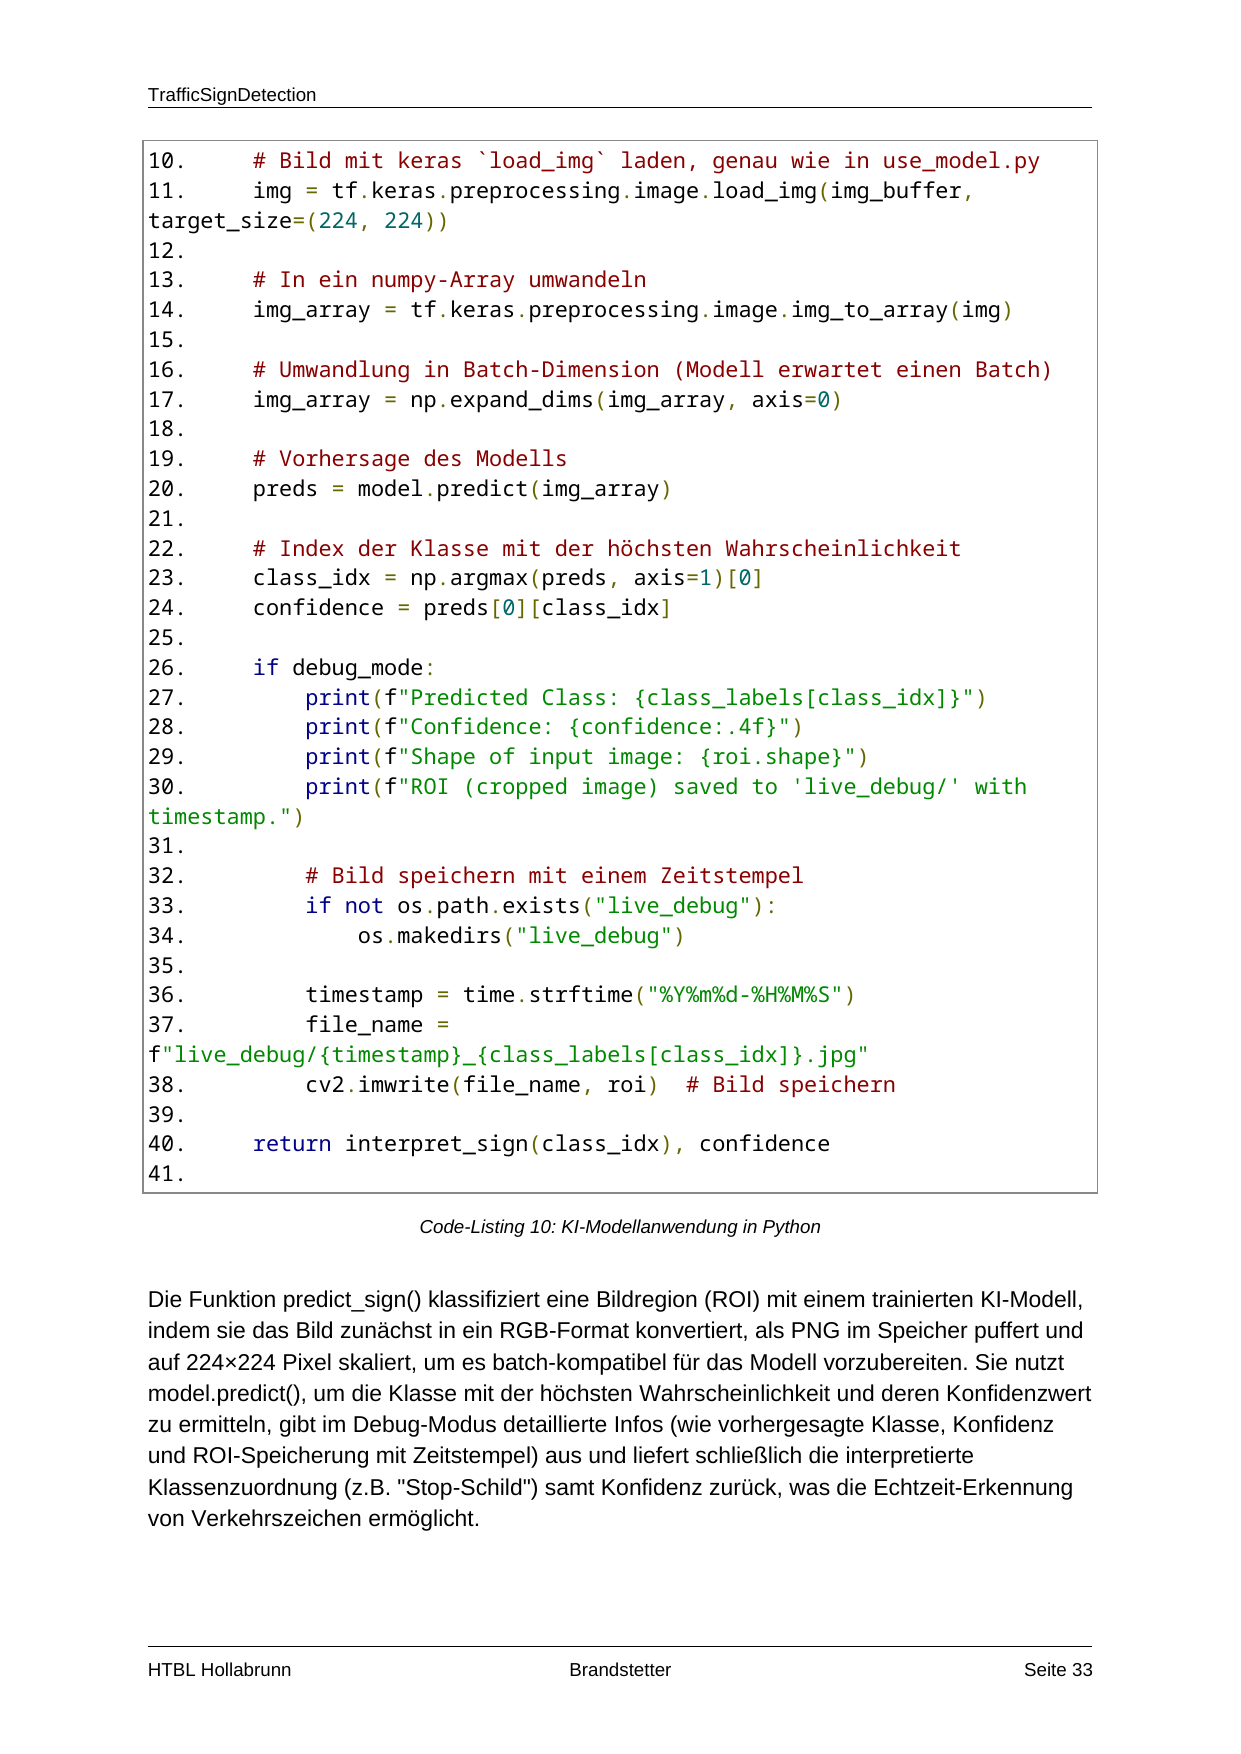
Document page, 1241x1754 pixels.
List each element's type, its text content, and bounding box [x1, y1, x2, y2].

text 21. [148, 503, 1092, 532]
text 15. [148, 324, 1092, 354]
text 10. # Bild mit keras `load_img` laden, genau wie in use_model.py [144, 141, 1097, 175]
text 22. # Index der Klasse mit der höchsten Wahrscheinlichkeit [148, 532, 1092, 562]
text 25. [148, 622, 1092, 652]
text 27. print(f"Predicted Class: {class_labels[class_idx]}") [148, 681, 1092, 711]
text 23. class_idx = np.argmax(preds, axis=1)[0] [148, 562, 1092, 592]
text 13. # In ein numpy-Array umwandeln [148, 264, 1092, 294]
text 14. img_array = tf.keras.preprocessing.image.img_to_array(img) [148, 294, 1092, 324]
text 39. [148, 1098, 1092, 1128]
text 31. [148, 830, 1092, 860]
text 40. return interpret_sign(class_idx), confidence [148, 1128, 1092, 1152]
text 17. img_array = np.expand_dims(img_array, axis=0) [148, 383, 1092, 413]
text 35. [148, 949, 1092, 979]
text 19. # Vorhersage des Modells [148, 443, 1092, 473]
text 12. [148, 234, 1092, 264]
text 11. img = tf.keras.preprocessing.image.load_img(img_buffer, target_size=(224, 224)) [148, 175, 1092, 234]
text 36. timestamp = time.strftime("%Y%m%d-%H%M%S") [148, 979, 1092, 1009]
text 16. # Umwandlung in Batch-Dimension (Modell erwartet einen Batch) [148, 354, 1092, 383]
text 24. confidence = preds[0][class_idx] [148, 592, 1092, 622]
text 33. if not os.path.exists("live_debug"): [148, 890, 1092, 920]
text 26. if debug_mode: [148, 652, 1092, 681]
text 28. print(f"Confidence: {confidence:.4f}") [148, 711, 1092, 741]
text 29. print(f"Shape of input image: {roi.shape}") [148, 741, 1092, 771]
text 34. os.makedirs("live_debug") [148, 920, 1092, 949]
text 20. preds = model.predict(img_array) [148, 473, 1092, 503]
text Die Funktion predict_sign() klassifiziert eine Bildregion (ROI) mit einem trainierten KI-Modell, indem sie das Bild zunächst in ein RGB-Format konvertiert, als PNG im Speicher puffert und auf 224×224 Pixel skaliert, um es batch-kompatibel für das Modell vorzubereiten. Sie nutzt model.predict(), um die Klasse mit der höchsten Wahrscheinlichkeit und deren Konfidenzwert zu ermitteln, gibt im Debug-Modus detaillierte Infos (wie vorhergesagte Klasse, Konfidenz und ROI-Speicherung mit Zeitstempel) aus und liefert schließlich die interpretierte Klassenzuordnung (z.B. "Stop-Schild") samt Konfidenz zurück, was die Echtzeit-Erkennung von Verkehrszeichen ermöglicht. [148, 1281, 1092, 1531]
text 38. cv2.imwrite(file_name, roi) # Bild speichern [148, 1069, 1092, 1098]
text 37. file_name = f"live_debug/{timestamp}_{class_labels[class_idx]}.jpg" [148, 1009, 1092, 1069]
text 30. print(f"ROI (cropped image) saved to 'live_debug/' with timestamp.") [148, 771, 1092, 830]
text 18. [148, 413, 1092, 443]
text 32. # Bild speichern mit einem Zeitstempel [148, 860, 1092, 890]
text 41. [144, 1152, 1097, 1192]
